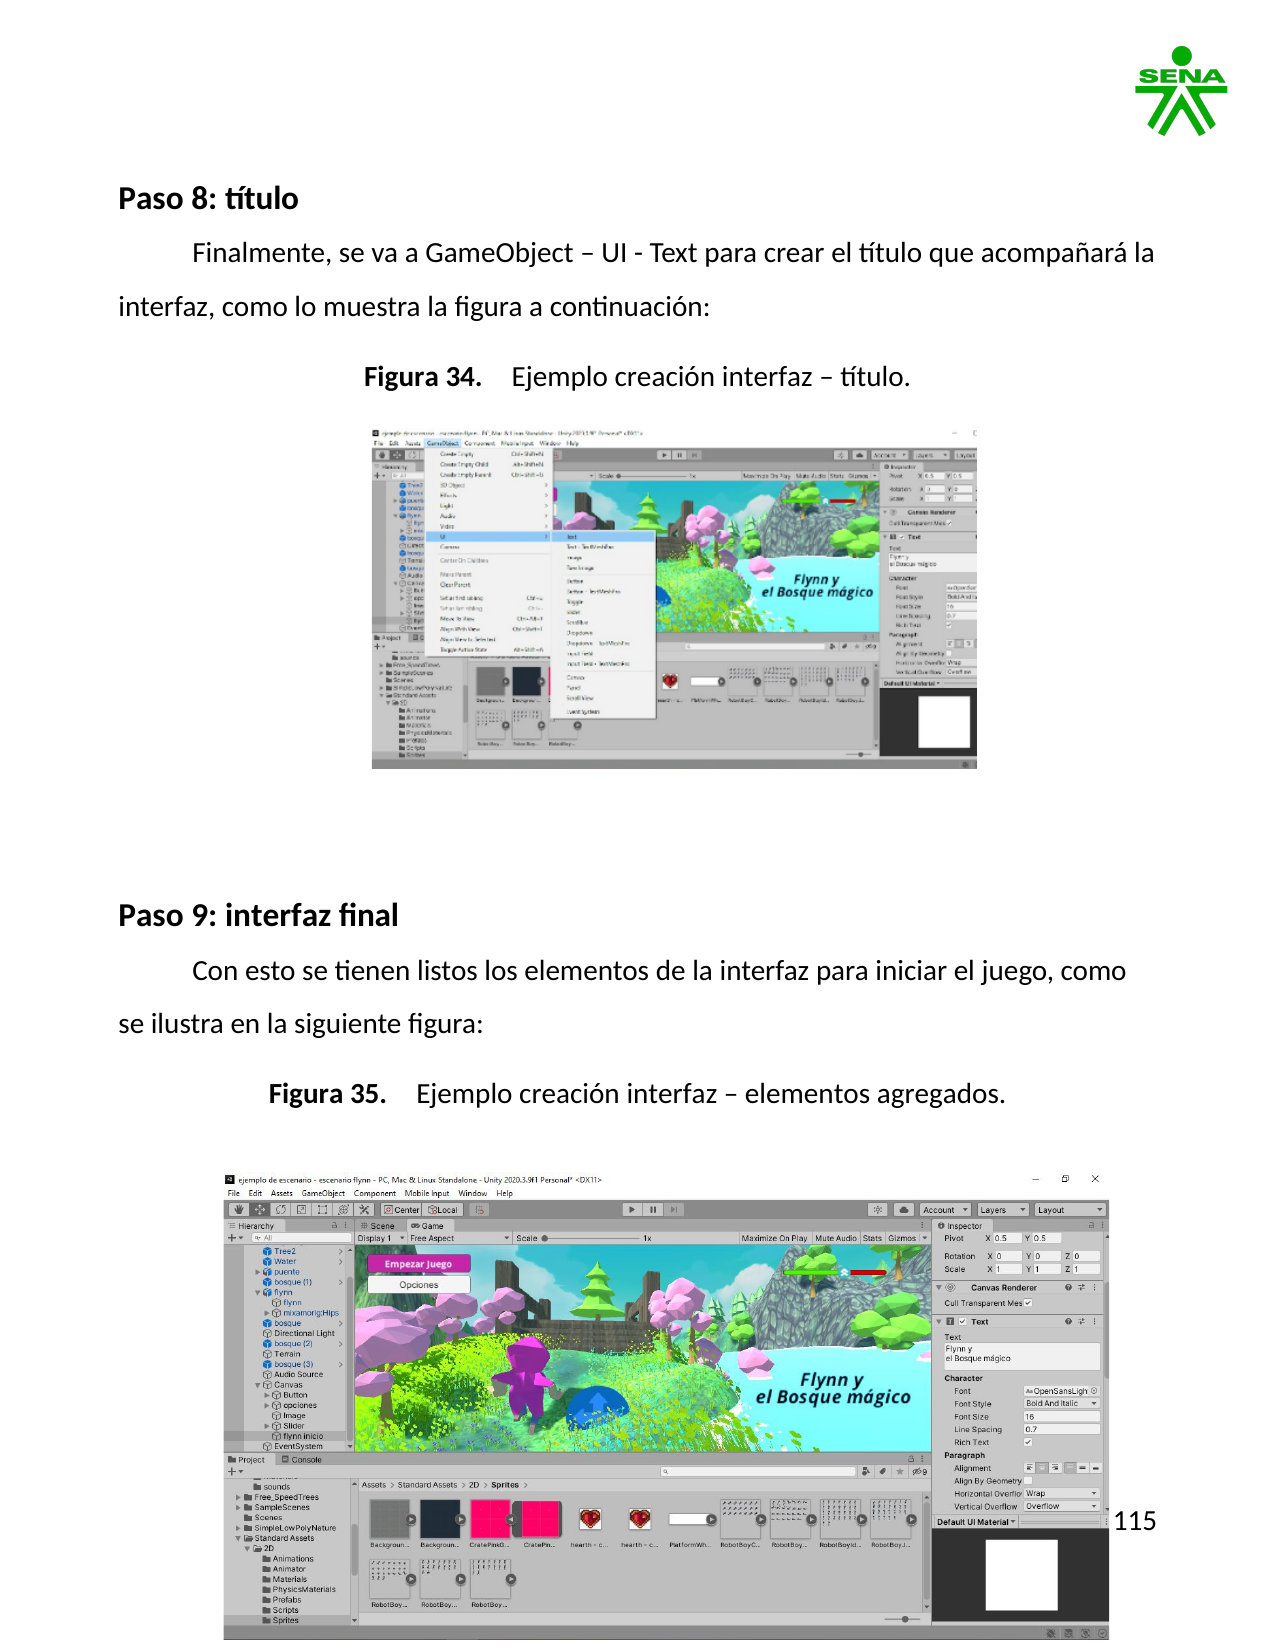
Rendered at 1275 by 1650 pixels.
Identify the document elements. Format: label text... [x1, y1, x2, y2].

text Con esto se tienen listos los elementos de la interfaz para iniciar el juego, como se ilustra en la siguiente figura: [118, 952, 1157, 1041]
picture [1135, 46, 1228, 136]
picture [371, 428, 977, 769]
picture [223, 1172, 1110, 1640]
text Ejemplo creación interfaz – título. [118, 358, 1157, 394]
subtitle Paso 8: título [118, 177, 1157, 218]
text Finalmente, se va a GameObject – UI - Text para crear el título que acompañará la interfaz, como lo muestra la figura a continuación: [118, 234, 1157, 324]
subtitle Paso 9: interfaz final [118, 894, 1157, 935]
text Ejemplo creación interfaz – elementos agregados. [118, 1075, 1157, 1111]
